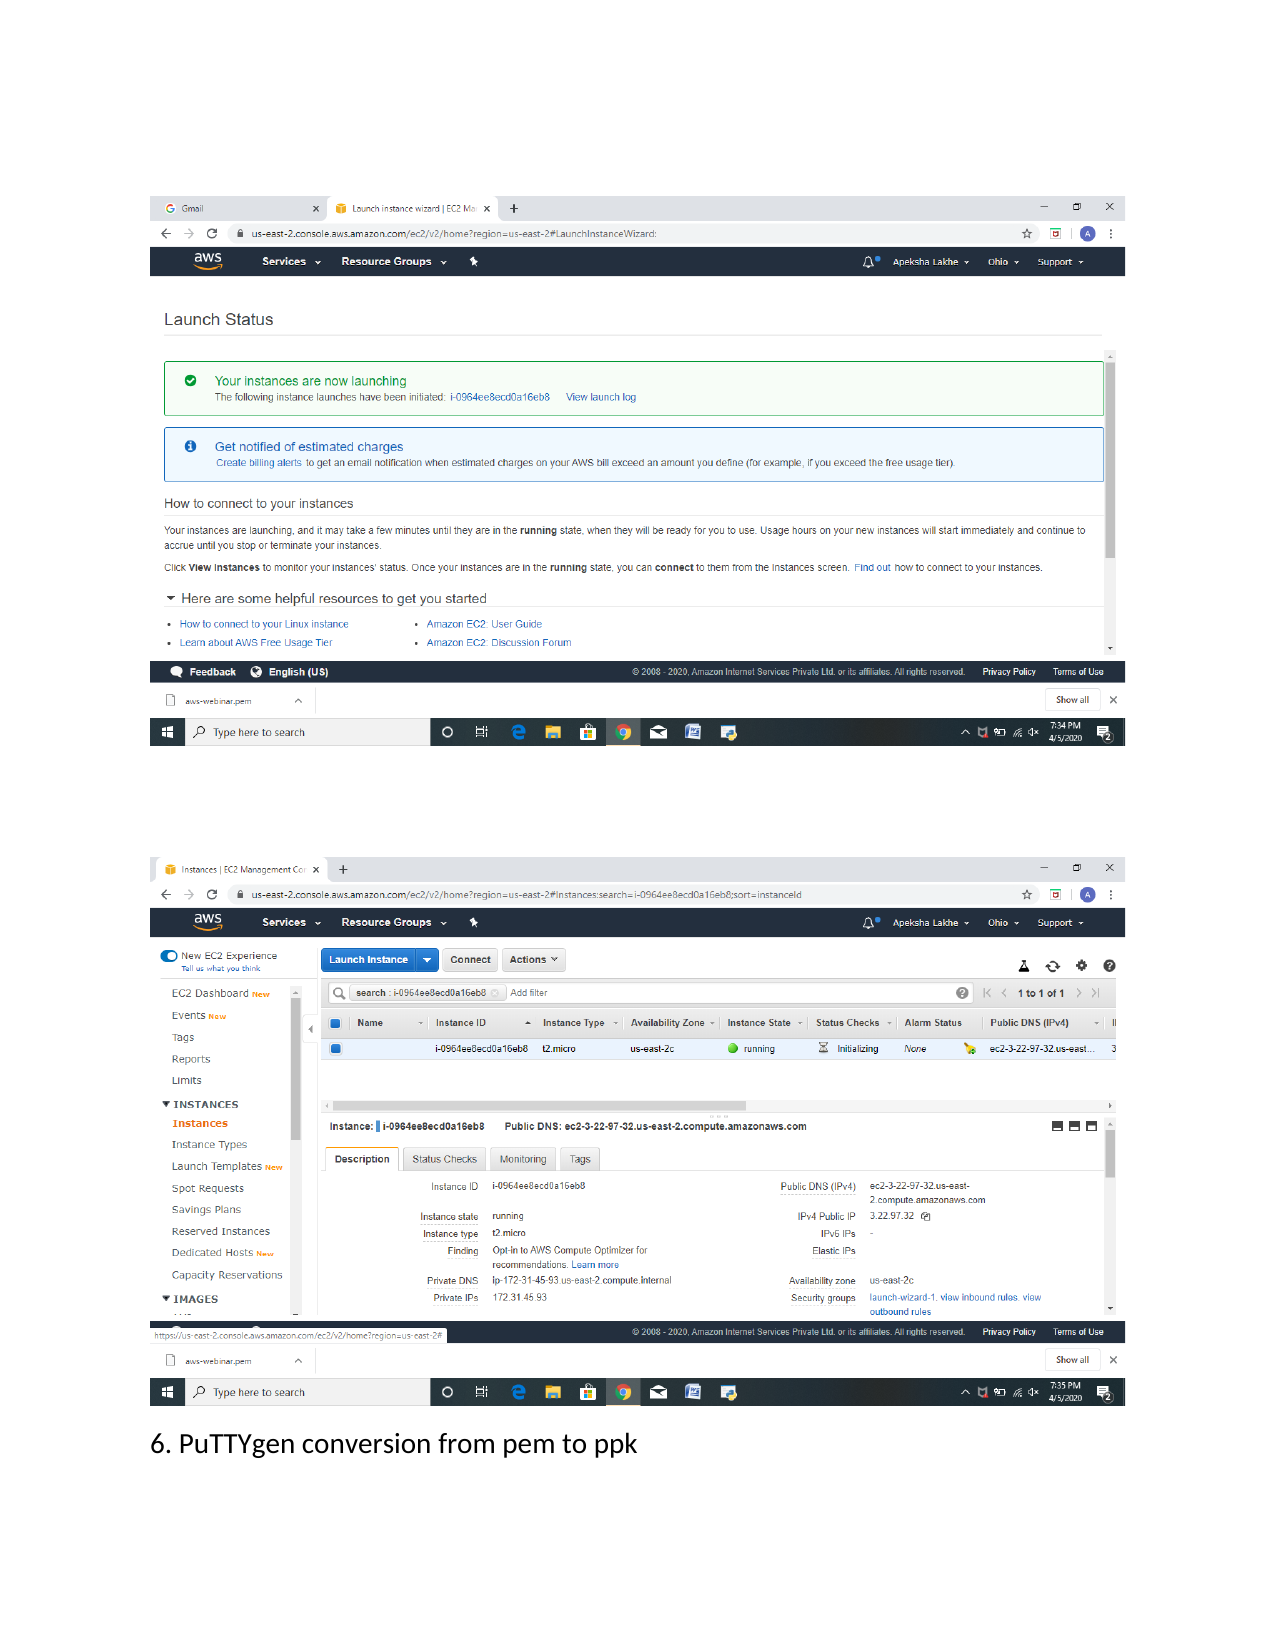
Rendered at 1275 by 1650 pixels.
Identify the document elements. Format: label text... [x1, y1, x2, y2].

picture [150, 857, 1125, 1406]
picture [150, 196, 1125, 746]
text 6. PuTTYgen conversion from pem to ppk [150, 1425, 1125, 1460]
